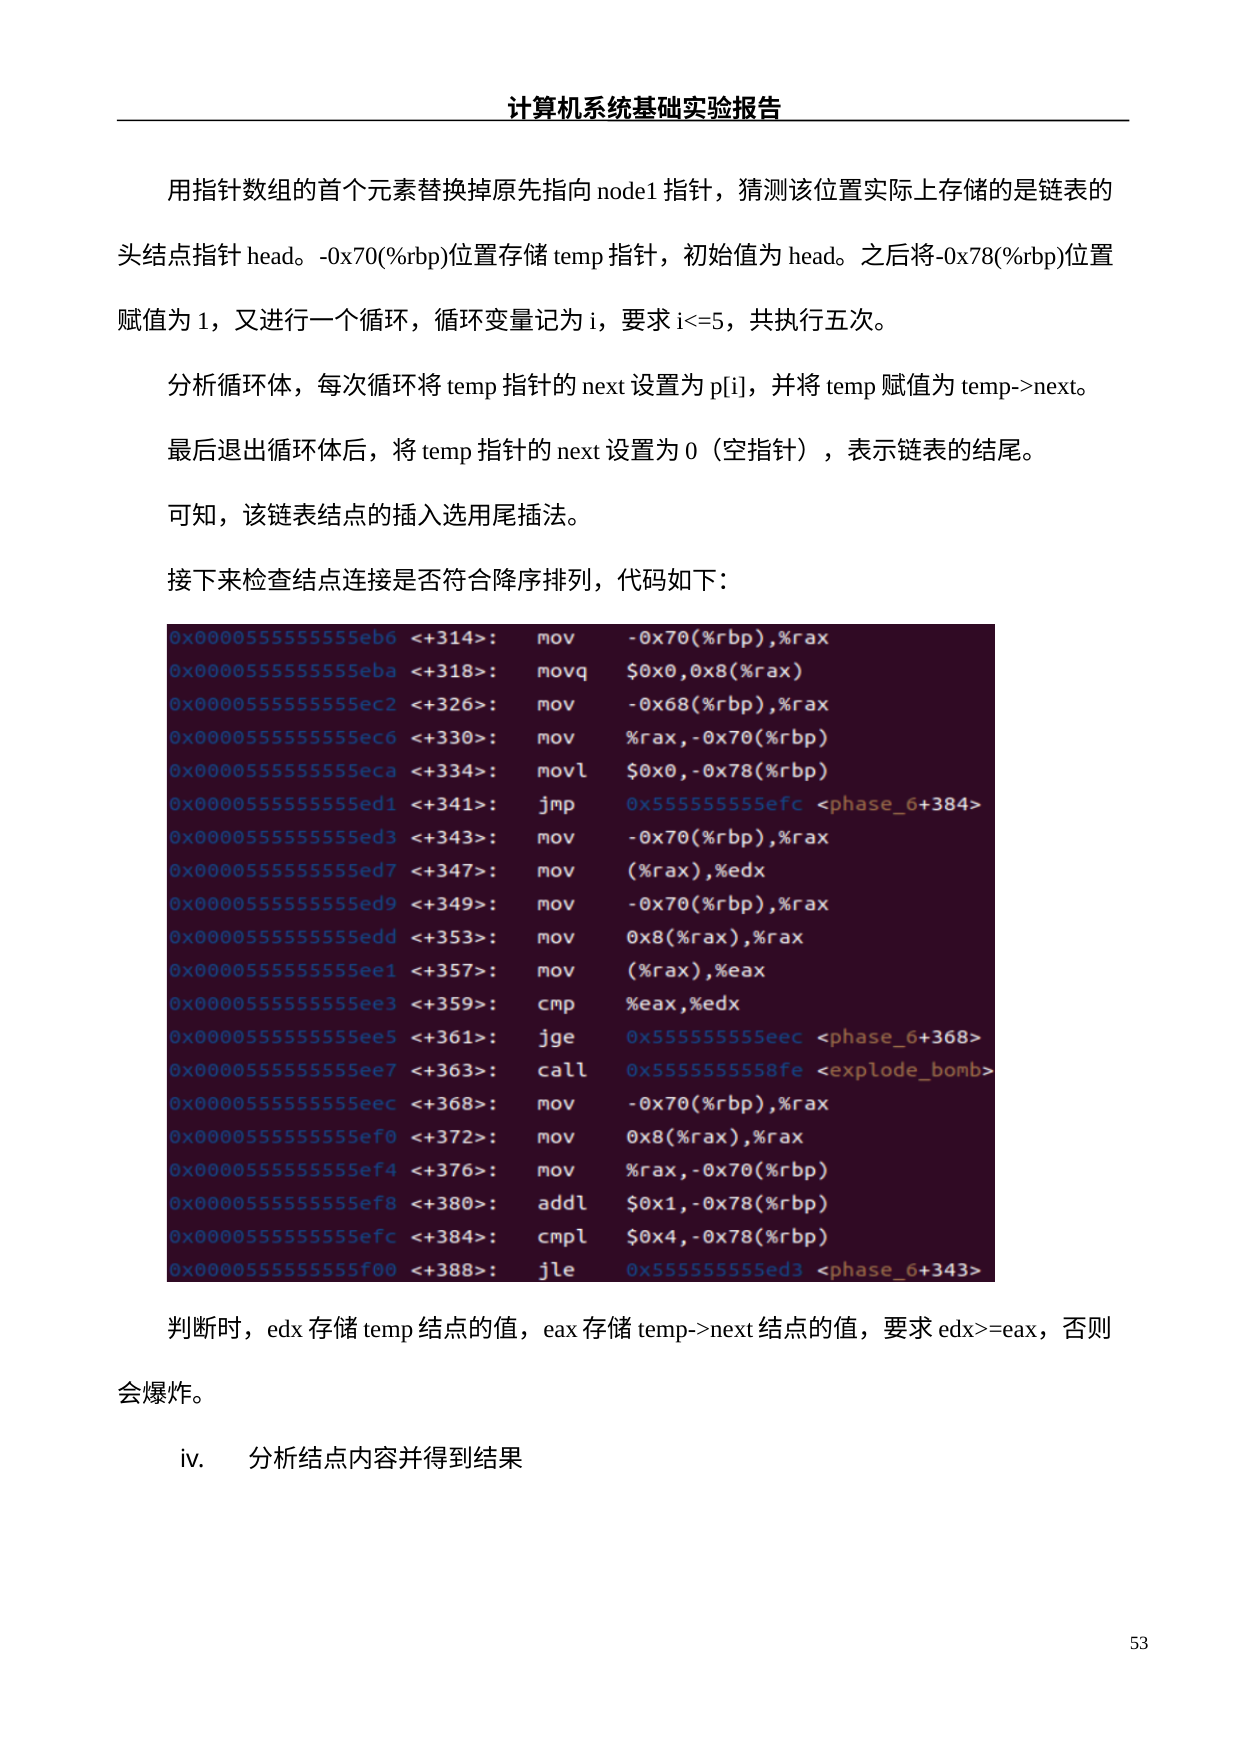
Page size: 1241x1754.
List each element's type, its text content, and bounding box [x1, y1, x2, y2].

text 最后退出循环体后，将temp指针的next设置为0（空指针），表示链表的结尾。 [117, 416, 1123, 481]
list 分析结点内容并得到结果 [204, 1424, 1123, 1489]
text 分析循环体，每次循环将temp指针的next设置为p[i]，并将temp赋值为temp->next。 [117, 351, 1123, 416]
text 接下来检查结点连接是否符合降序排列，代码如下： [117, 546, 1123, 611]
text 可知，该链表结点的插入选用尾插法。 [117, 481, 1123, 546]
text 用指针数组的首个元素替换掉原先指向node1指针，猜测该位置实际上存储的是链表的头结点指针head。-0x70(%rbp)位置存储temp指针，初始值为head。之后将-0x78(%rbp)位置赋值为1，又进行一个循环，循环变量记为i，要求i<=5，共执行五次。 [117, 156, 1123, 351]
picture [166, 624, 995, 1282]
text 判断时，edx存储temp结点的值，eax存储temp->next结点的值，要求edx>=eax，否则会爆炸。 [117, 1294, 1123, 1424]
